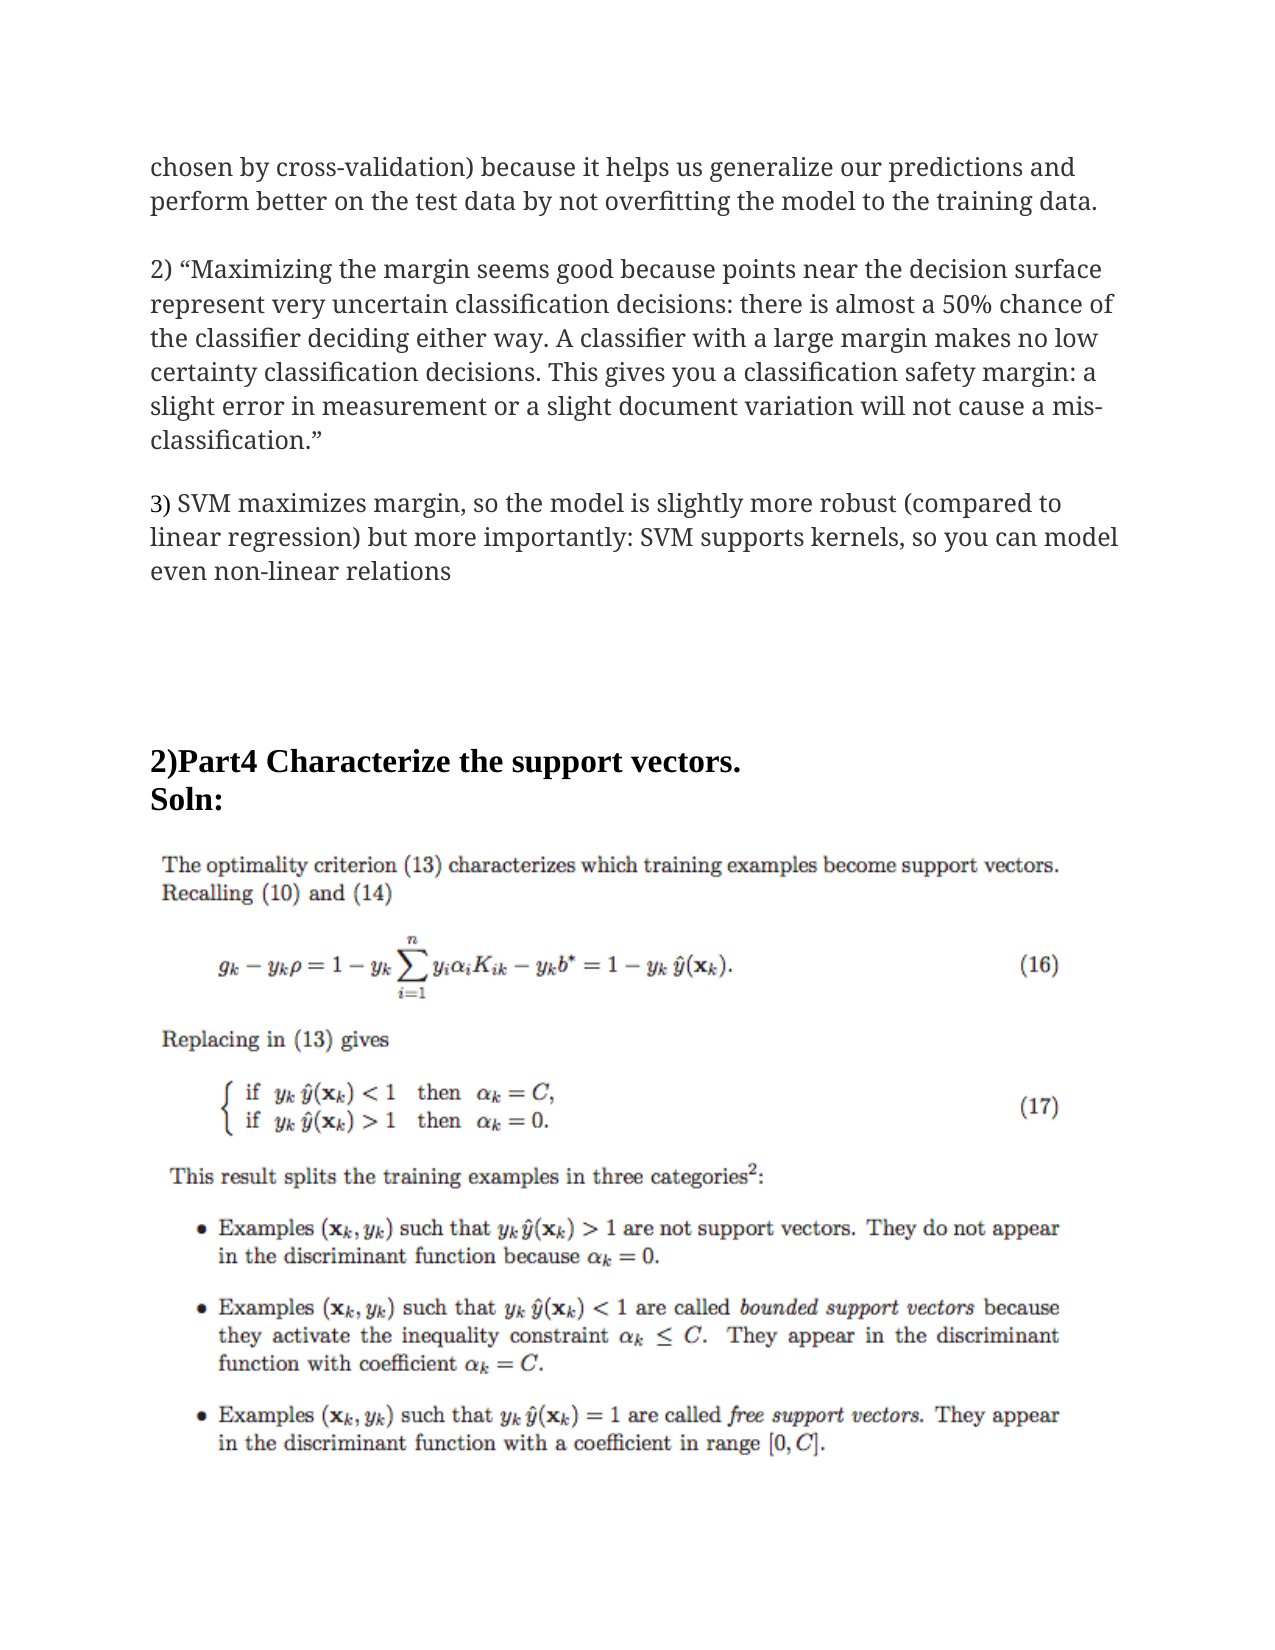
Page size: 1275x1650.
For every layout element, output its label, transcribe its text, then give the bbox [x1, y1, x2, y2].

text 2) “Maximizing the margin seems good because points near the decision surface represent very uncertain classification decisions: there is almost a 50% chance of the classifier deciding either way. A classifier with a large margin makes no low certainty classification decisions. This gives you a classification safety margin: a slight error in measurement or a slight document variation will not cause a mis-classification.” [150, 252, 1125, 457]
text 3) SVM maximizes margin, so the model is slightly more robust (compared to linear regression) but more importantly: SVM supports kernels, so you can model even non-linear relations [150, 485, 1125, 587]
text 2)Part4 Characterize the support vectors. [150, 741, 1125, 779]
picture [150, 846, 1125, 1466]
text Soln: [150, 779, 1125, 817]
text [150, 150, 1125, 218]
